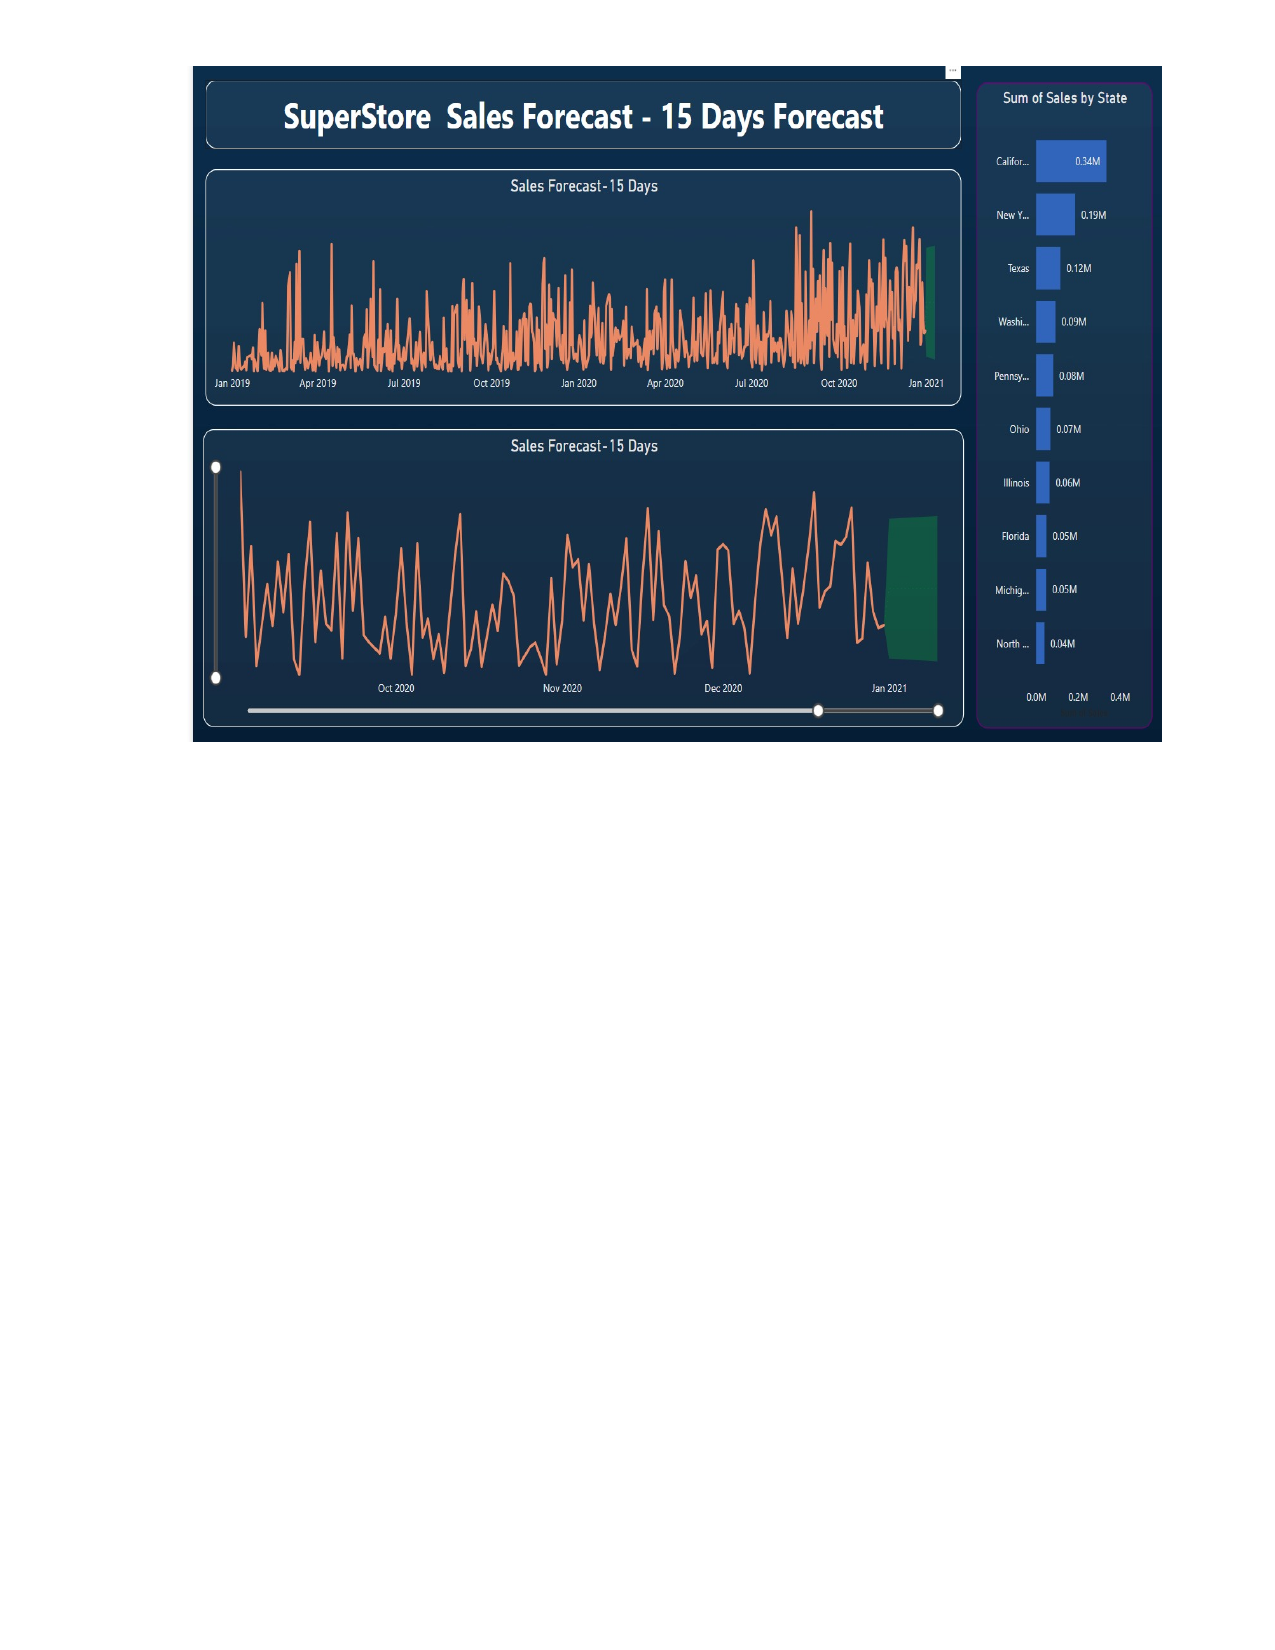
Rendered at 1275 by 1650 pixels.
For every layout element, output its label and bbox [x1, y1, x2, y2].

picture [186, 66, 1162, 742]
